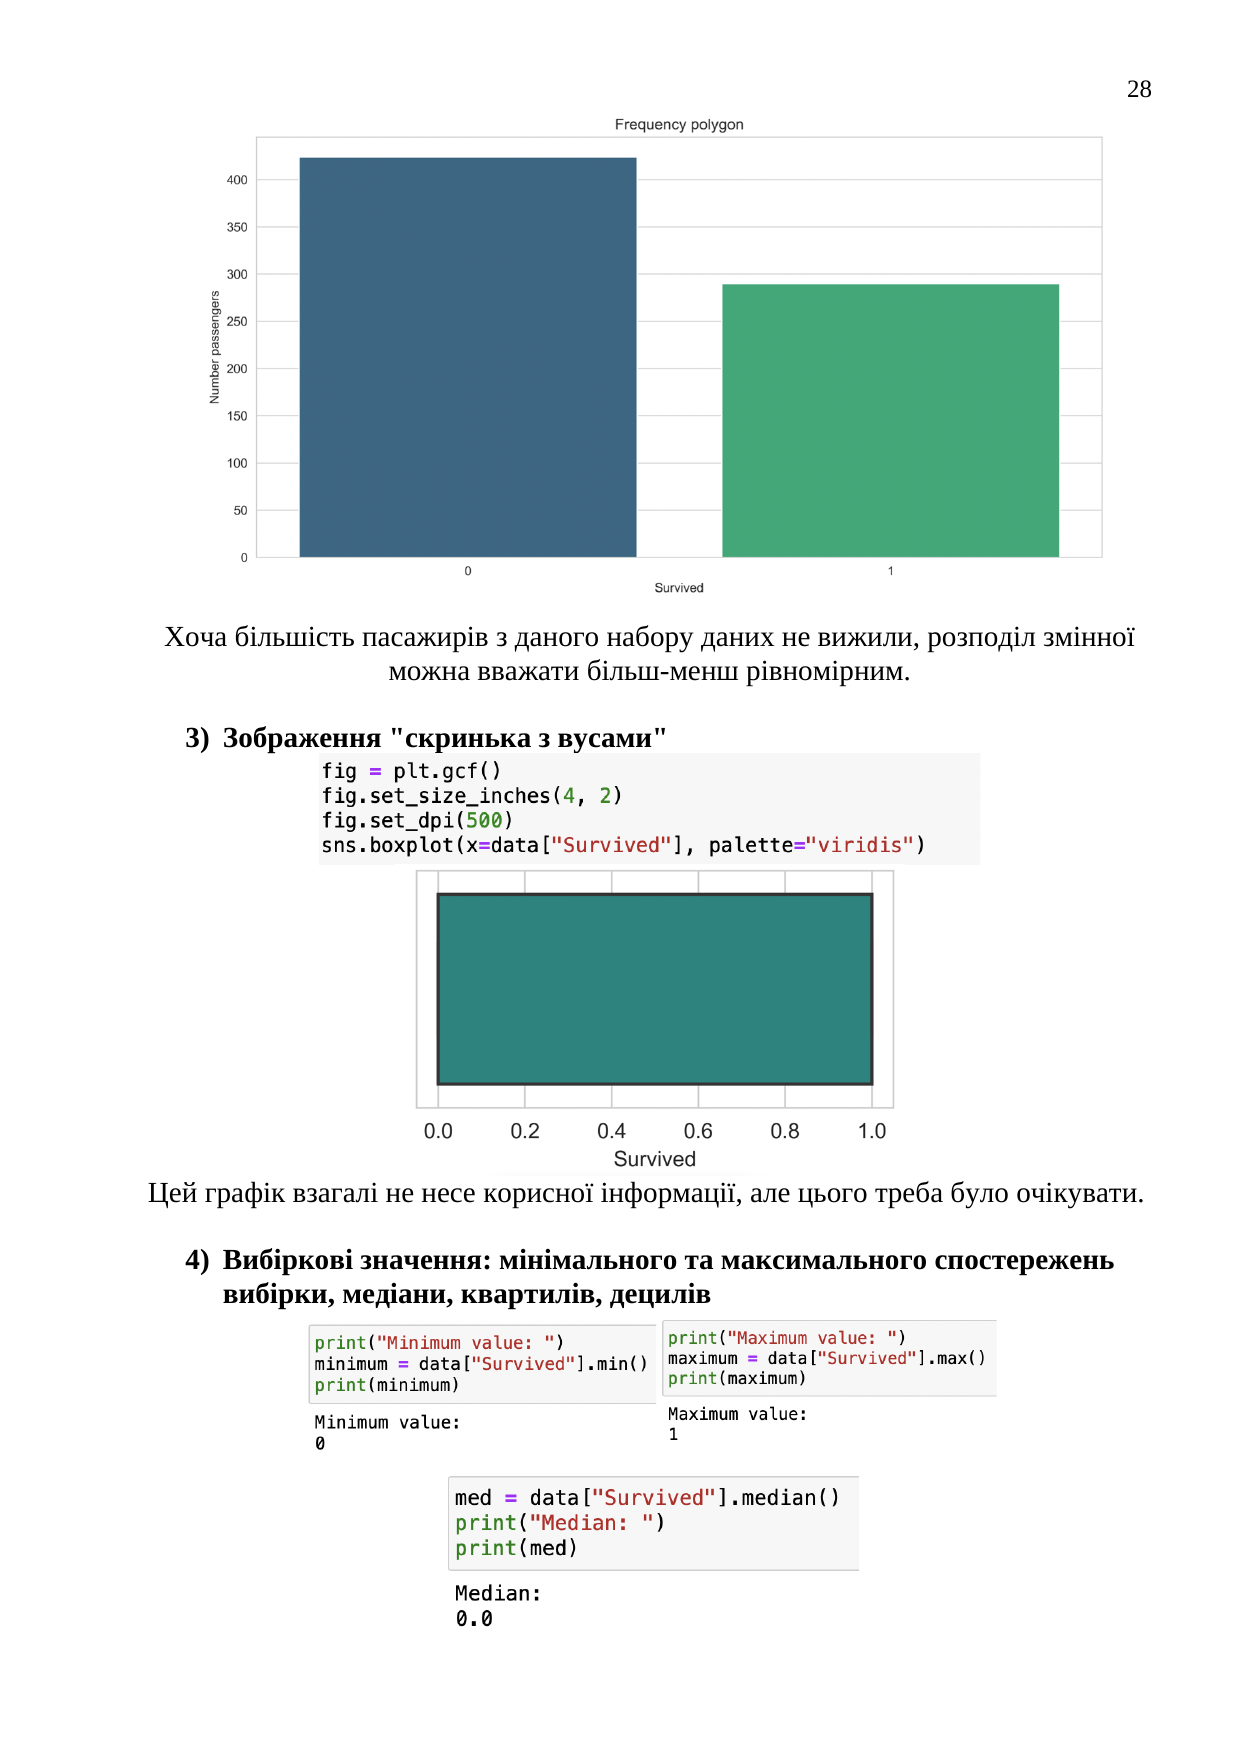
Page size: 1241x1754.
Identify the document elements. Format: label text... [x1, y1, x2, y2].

picture [318, 753, 981, 1176]
list Bибіркові значення: мінімального та максимального спостережень вибірки, медіани, квартилів, децилів [185, 1242, 1152, 1309]
picture [302, 1309, 997, 1644]
picture [178, 102, 1121, 620]
text Цей графік взагалі не несе корисної інформації, але цього треба було очікувати. [148, 1175, 1152, 1209]
text Хоча більшість пасажирів з даного набору даних не вижили, розподіл змінної можна вважати більш-менш рівномірним. [148, 619, 1152, 687]
list Зображення "скринька з вусами" [185, 720, 1152, 754]
